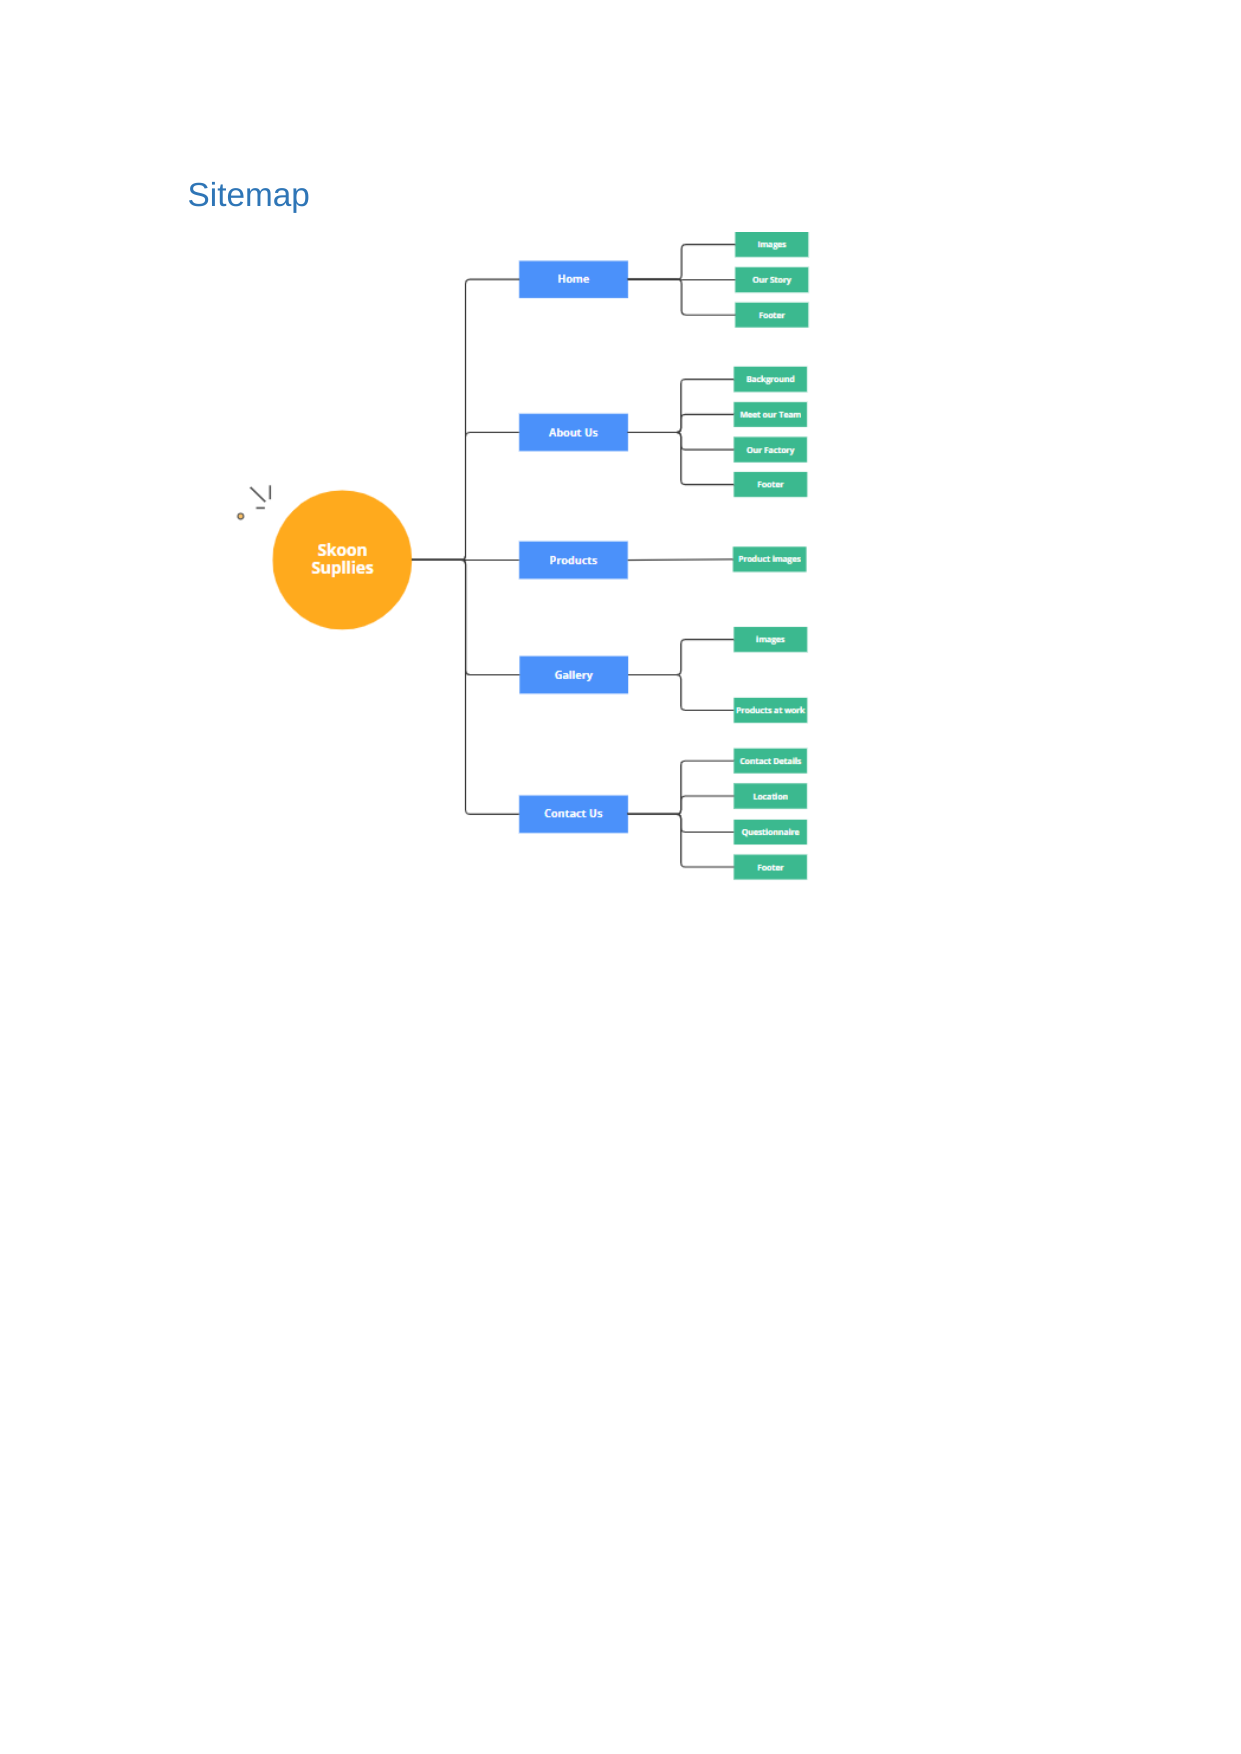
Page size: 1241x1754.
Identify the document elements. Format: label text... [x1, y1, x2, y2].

picture [187, 232, 1053, 886]
subtitle Sitemap [187, 175, 1053, 213]
